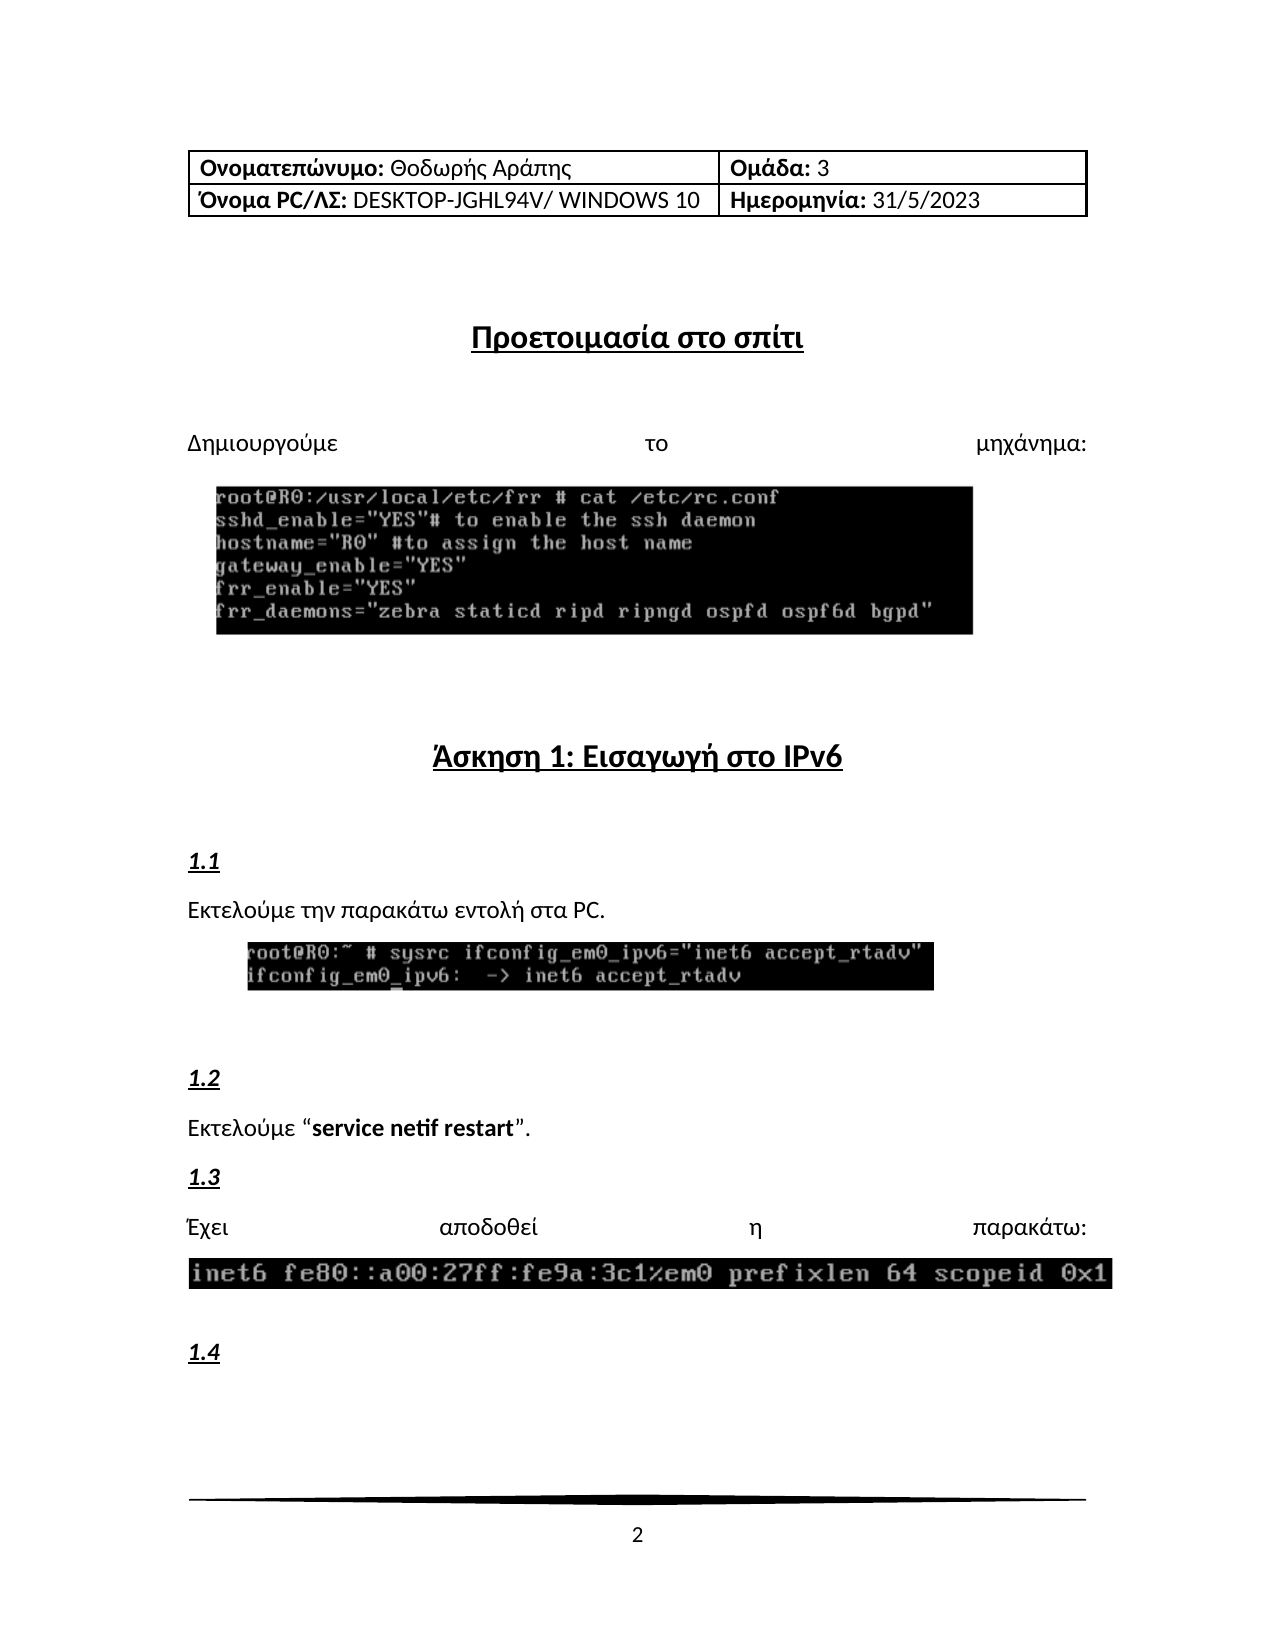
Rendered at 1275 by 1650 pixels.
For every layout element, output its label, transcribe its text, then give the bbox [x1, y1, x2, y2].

table_cell Ημερομηνία: 31/5/2023 [720, 185, 1085, 215]
text Άσκηση 1: Εισαγωγή στο IPv6 [187, 735, 1087, 775]
table_header Ονοματεπώνυμο: Θοδωρής Αράπης [190, 152, 718, 183]
text Εκτελούμε “service netif restart”. [187, 1112, 1087, 1142]
picture [216, 474, 976, 639]
table_header Ομάδα: 3 [720, 152, 1085, 183]
picture [188, 1258, 1113, 1289]
table_cell Όνομα PC/ΛΣ: DESKTOP-JGHL94V/ WINDOWS 10 [190, 185, 718, 215]
text Εκτελούμε την παρακάτω εντολή στα PC. [187, 894, 1087, 925]
text 1.1 [187, 845, 1087, 875]
text 1.3 [187, 1161, 1087, 1192]
picture [247, 942, 934, 992]
text 1.4 [187, 1336, 1087, 1366]
text 1.2 [187, 1062, 1087, 1093]
text Προετοιμασία στο σπίτι [187, 316, 1087, 357]
